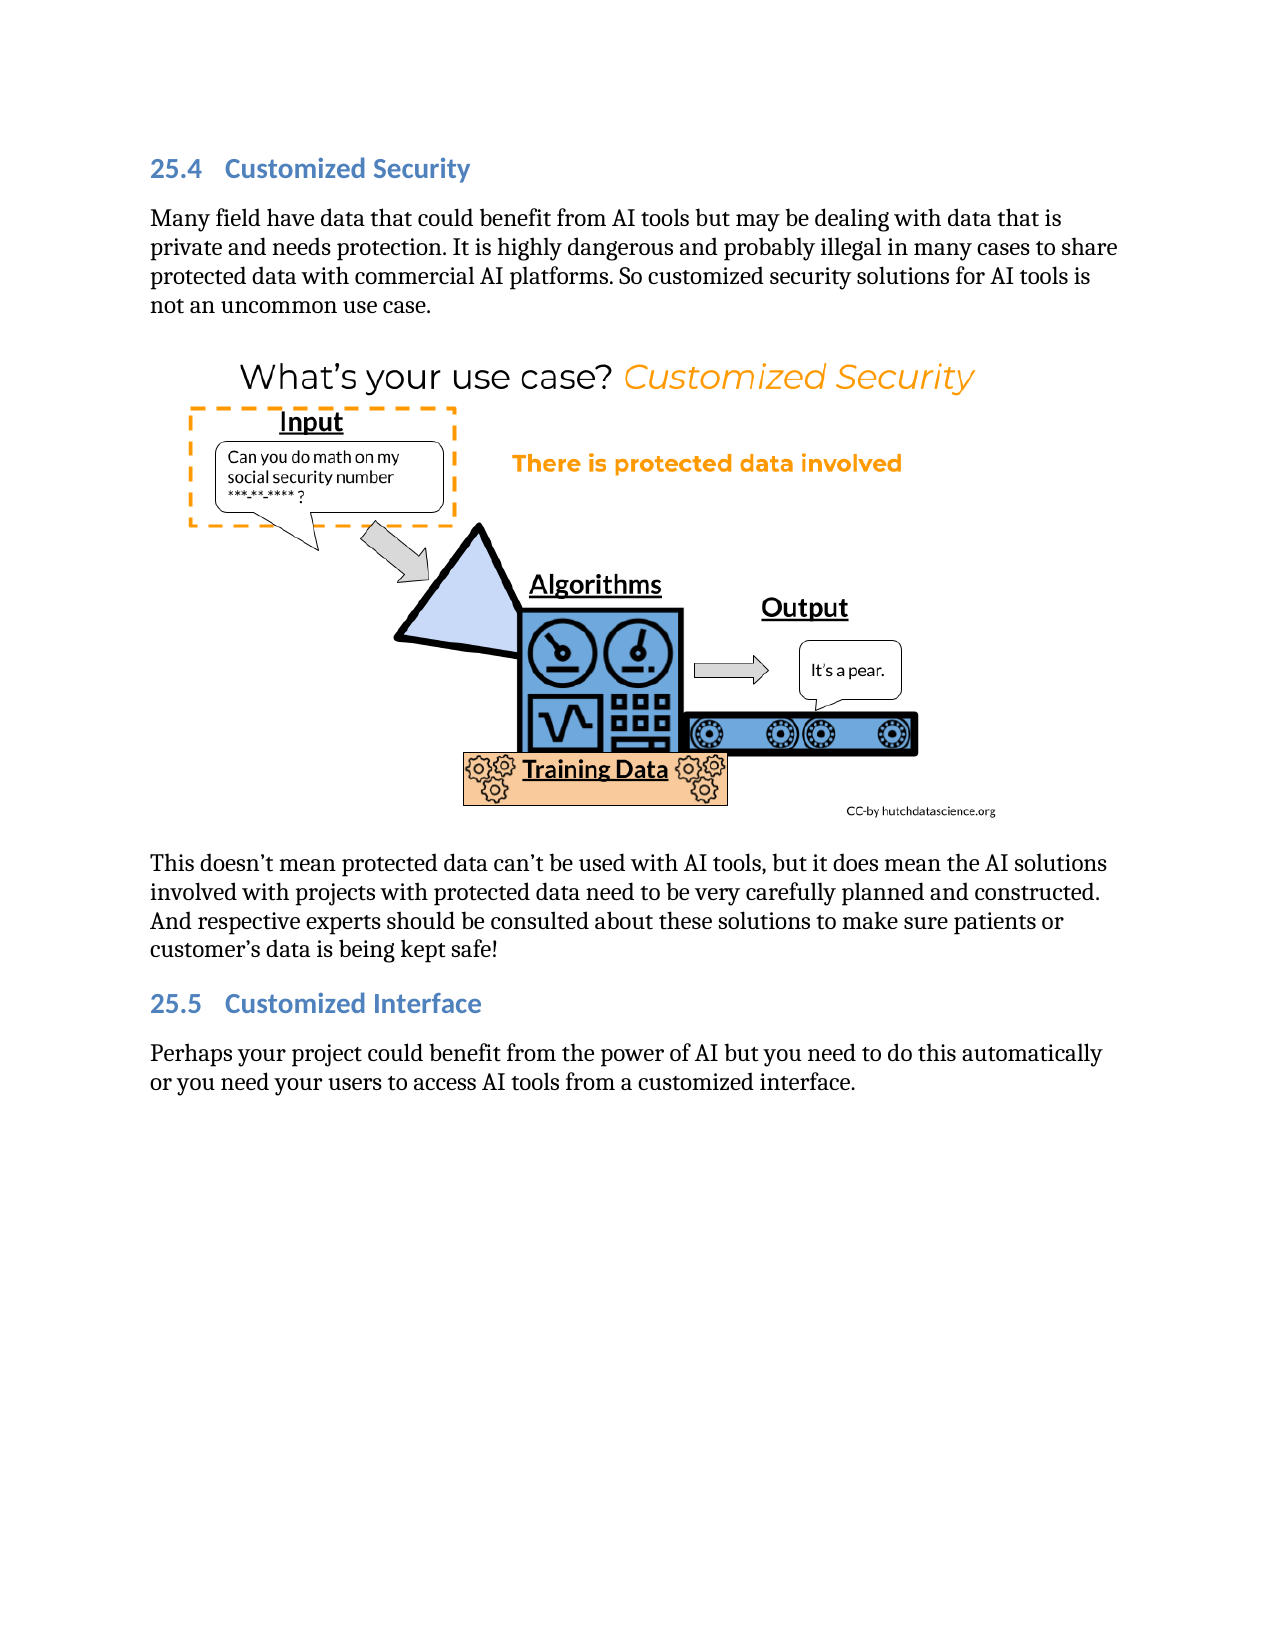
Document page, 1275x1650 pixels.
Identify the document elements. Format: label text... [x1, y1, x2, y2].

subtitle 25.5 Customized Interface [150, 985, 1125, 1021]
text This doesn’t mean protected data can’t be used with AI tools, but it does mean the AI solutions involved with projects with protected data need to be very carefully planned and constructed. And respective experts should be consulted about these solutions to make sure patients or customer’s data is being kept safe! [150, 849, 1125, 964]
text Many field have data that could benefit from AI tools but may be dealing with data that is private and needs protection. It is highly dangerous and probably illegal in many cases to share protected data with commercial AI platforms. So customized security solutions for AI tools is not an uncommon use case. [150, 204, 1125, 319]
picture [168, 338, 1044, 831]
subtitle 25.4 Customized Security [150, 150, 1125, 186]
text Perhaps your project could benefit from the power of AI but you need to do this automatically or you need your users to access AI tools from a customized interface. [150, 1039, 1125, 1097]
